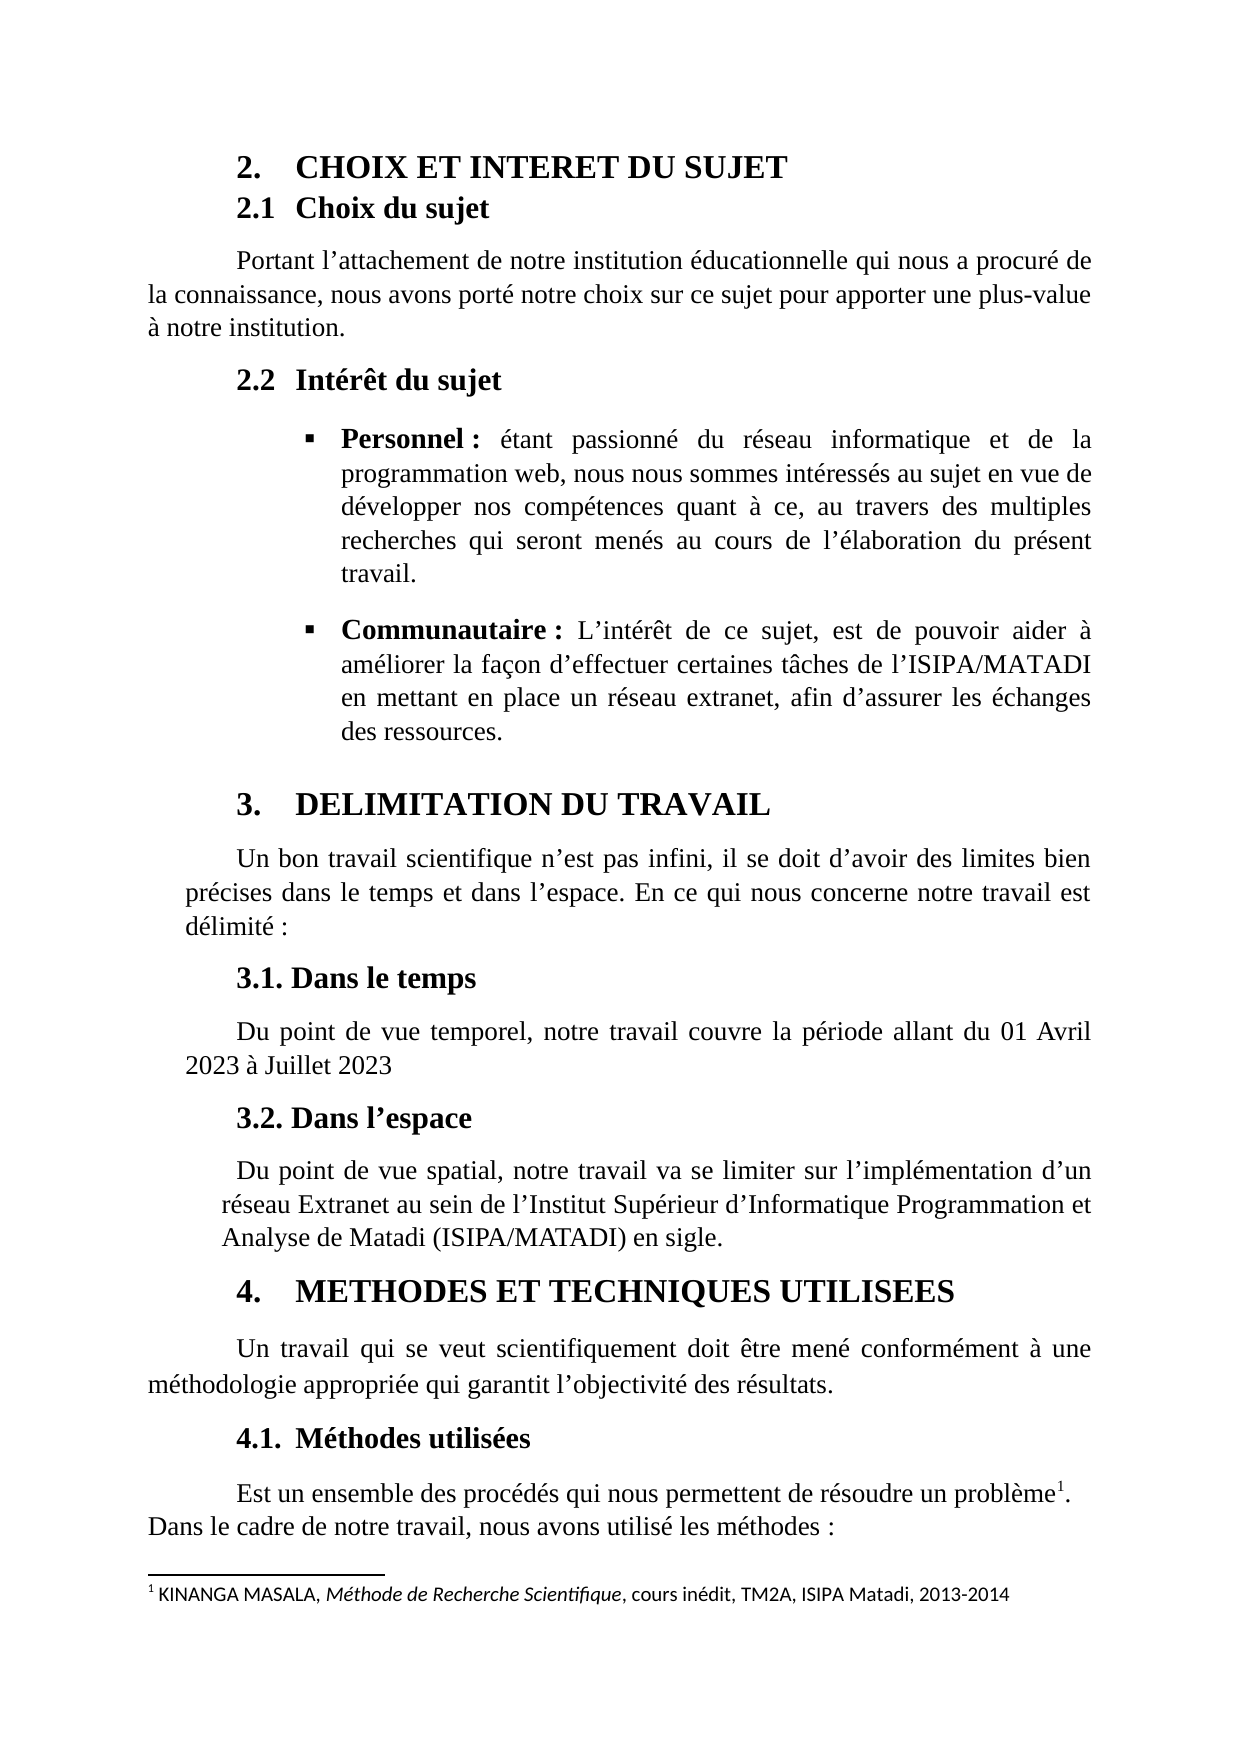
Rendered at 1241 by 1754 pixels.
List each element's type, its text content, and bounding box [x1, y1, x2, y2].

list Intérêt du sujet [236, 362, 1093, 398]
text 3.1. Dans le temps [185, 960, 1093, 996]
list METHODES ET TECHNIQUES UTILISEES [223, 1272, 1093, 1310]
text Est un ensemble des procédés qui nous permettent de résoudre un problème. Dans le cadre de notre travail, nous avons utilisé les méthodes : [148, 1477, 1093, 1542]
text Du point de vue temporel, notre travail couvre la période allant du 01 Avril 2023 à Juillet 2023 [185, 1015, 1093, 1080]
text Du point de vue spatial, notre travail va se limiter sur l’implémentation d’un réseau Extranet au sein de l’Institut Supérieur d’Informatique Programmation et Analyse de Matadi (ISIPA/MATADI) en sigle. [221, 1154, 1093, 1253]
list Méthodes utilisées [236, 1421, 1093, 1455]
text Portant l’attachement de notre institution éducationnelle qui nous a procuré de la connaissance, nous avons porté notre choix sur ce sujet pour apporter une plus-value à notre institution. [148, 244, 1093, 343]
list CHOIX ET INTERET DU SUJET [223, 148, 1093, 186]
text Un bon travail scientifique n’est pas infini, il se doit d’avoir des limites bien précises dans le temps et dans l’espace. En ce qui nous concerne notre travail est délimité : [185, 842, 1093, 941]
text Un travail qui se veut scientifiquement doit être mené conformément à une méthodologie appropriée qui garantit l’objectivité des résultats. [148, 1332, 1093, 1399]
text 3.2. Dans l’espace [221, 1099, 1093, 1135]
list Choix du sujet [236, 189, 1093, 225]
list Communautaire : L’intérêt de ce sujet, est de pouvoir aider à améliorer la façon d’effectuer certaines tâches de l’ISIPA/MATADI en mettant en place un réseau extranet, afin d’assurer les échanges des ressources. [303, 612, 1093, 746]
list Personnel : étant passionné du réseau informatique et de la programmation web, nous nous sommes intéressés au sujet en vue de développer nos compétences quant à ce, au travers des multiples recherches qui seront menés au cours de l’élaboration du présent travail. [303, 421, 1093, 589]
list DELIMITATION DU TRAVAIL [223, 784, 1093, 823]
